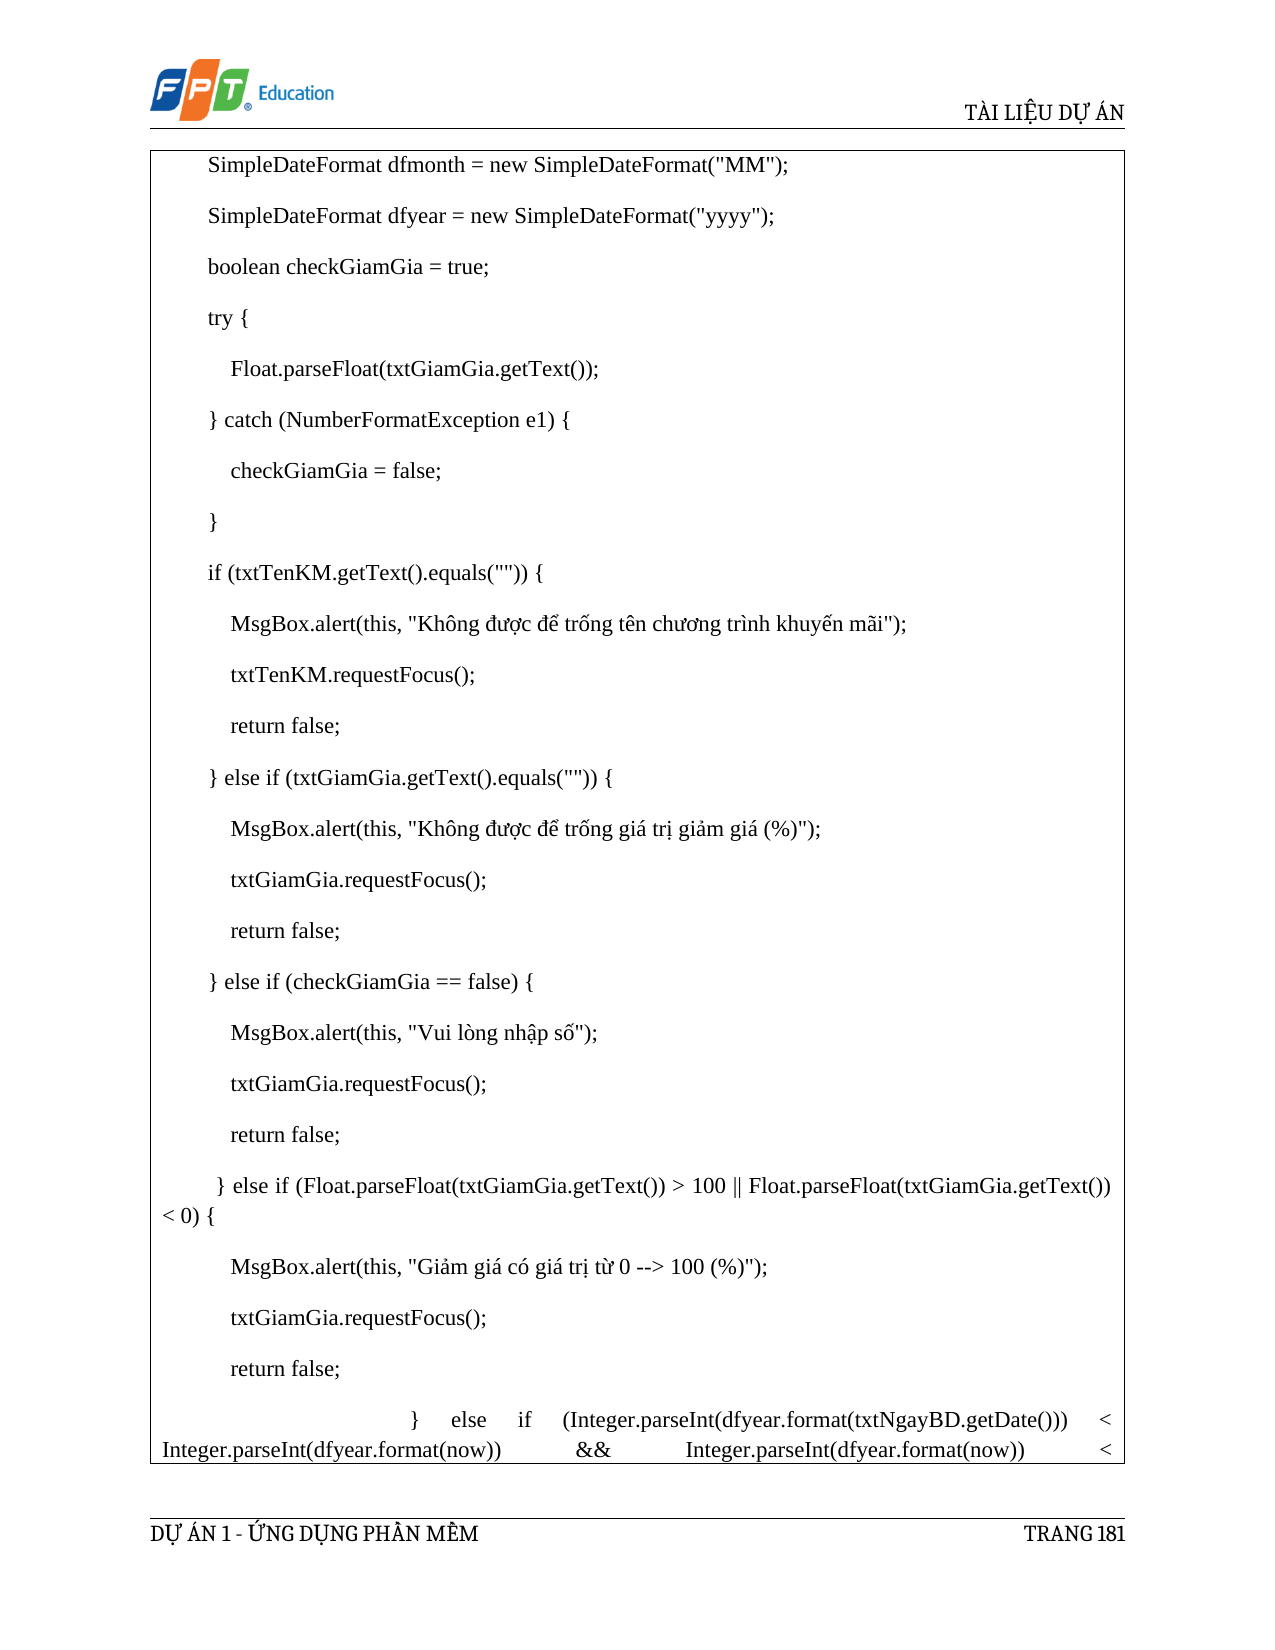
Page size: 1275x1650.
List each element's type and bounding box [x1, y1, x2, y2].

table_header [151, 151, 1124, 1463]
picture [150, 59, 336, 121]
